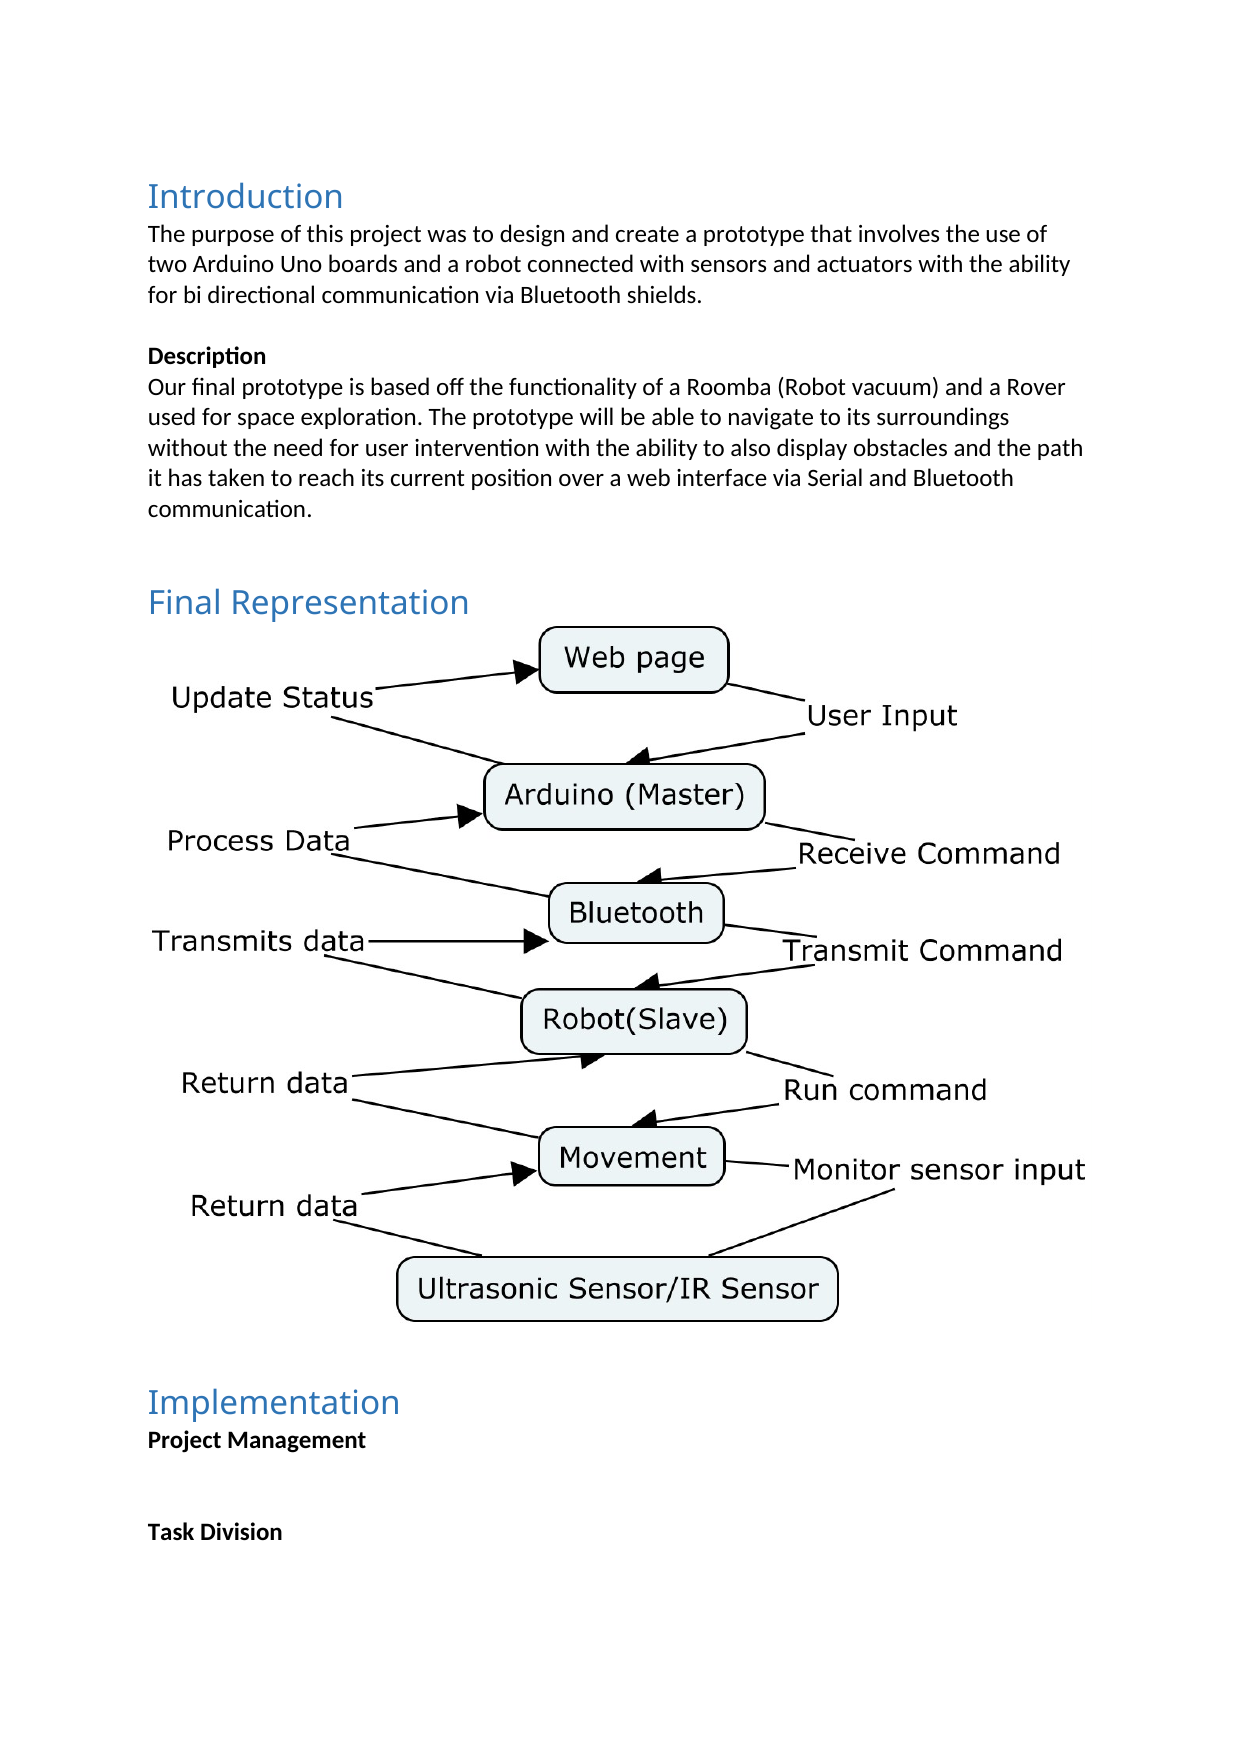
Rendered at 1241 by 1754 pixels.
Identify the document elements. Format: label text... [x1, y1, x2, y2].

picture [147, 624, 1092, 1324]
text Our final prototype is based off the functionality of a Roomba (Robot vacuum) and a Rover used for space exploration. The prototype will be able to navigate to its surroundings without the need for user intervention with the ability to also display obstacles and the path it has taken to reach its current position over a web interface via Serial and Bluetooth communication. [148, 371, 1092, 523]
subtitle Final Representation [148, 579, 1092, 624]
subtitle Implementation [148, 1379, 1092, 1424]
text Description [148, 340, 1092, 371]
text The purpose of this project was to design and create a prototype that involves the use of two Arduino Uno boards and a robot connected with sensors and actuators with the ability for bi directional communication via Bluetooth shields. [148, 218, 1092, 310]
subtitle Introduction [148, 173, 1092, 218]
text Project Management [148, 1424, 1092, 1454]
text Task Division [148, 1516, 1092, 1546]
